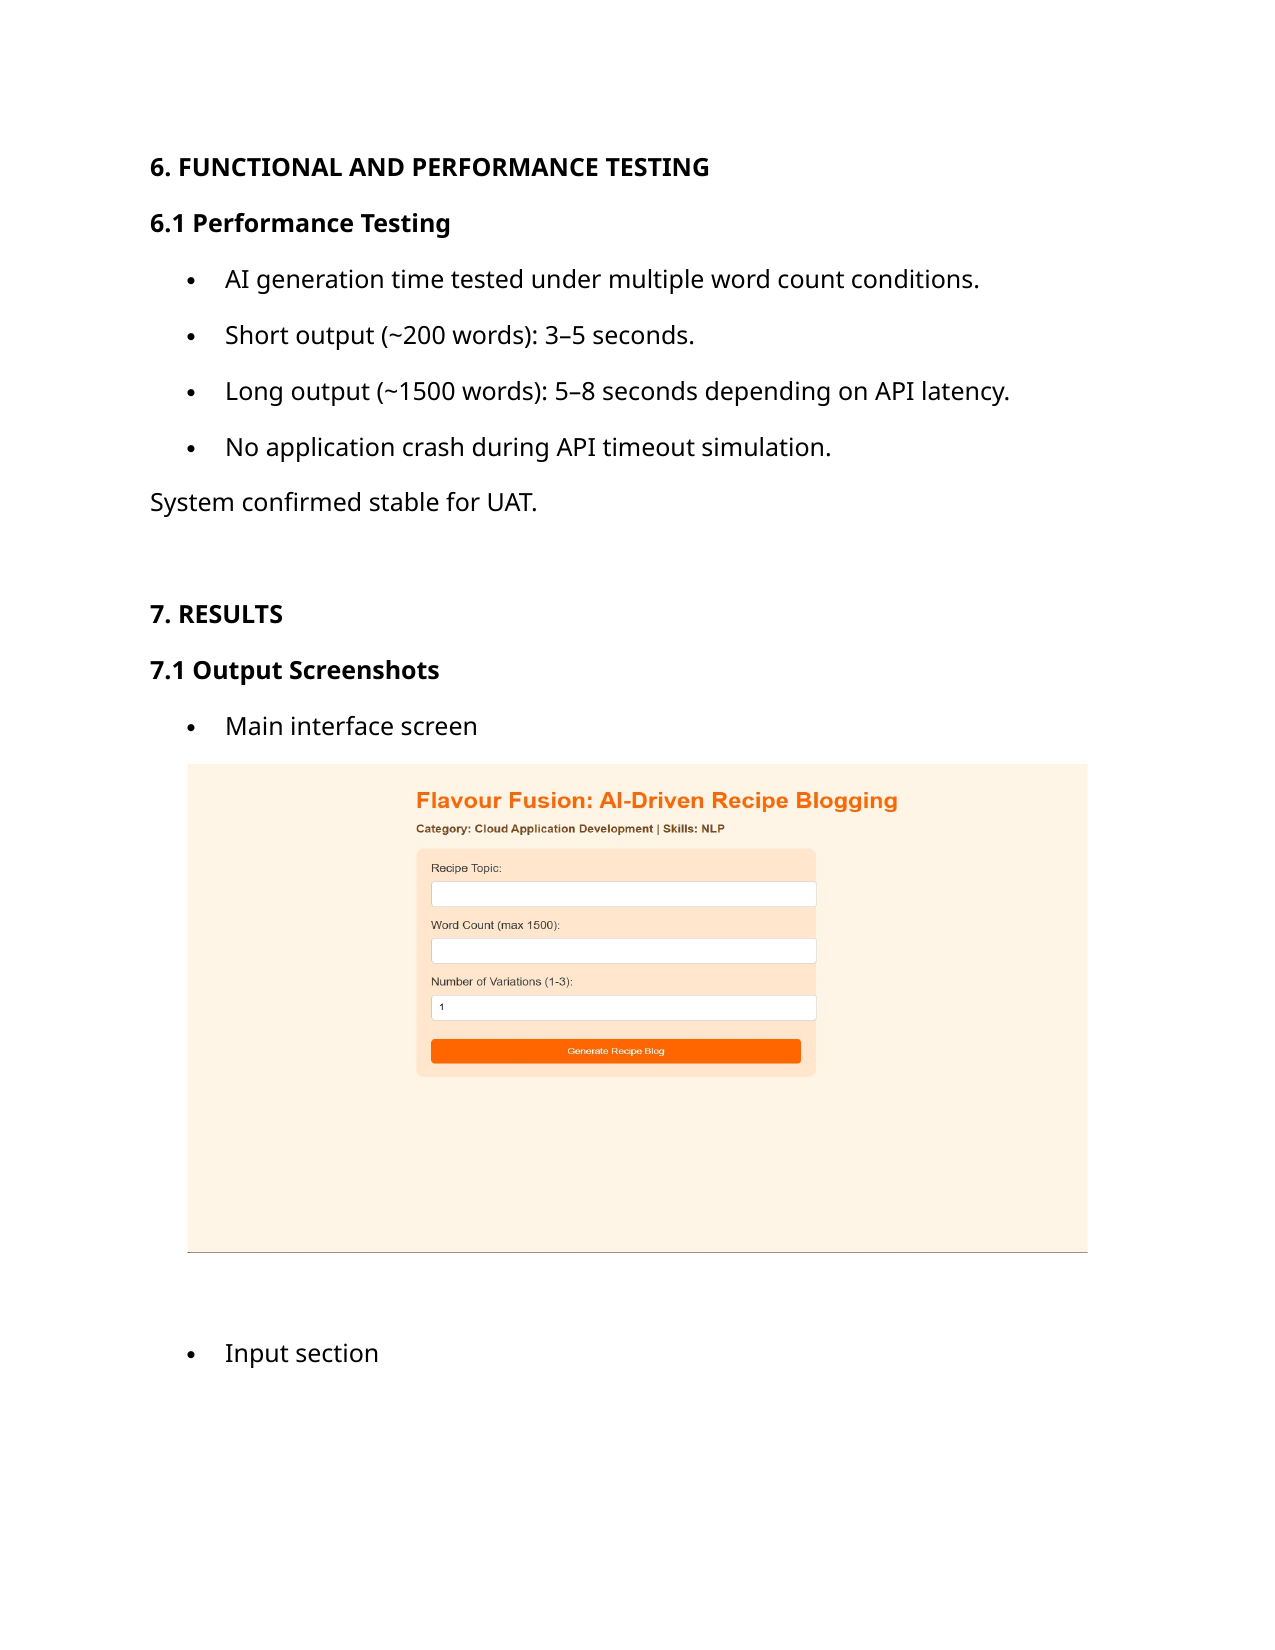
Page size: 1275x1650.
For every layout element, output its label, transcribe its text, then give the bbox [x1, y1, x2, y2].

list Short output (~200 words): 3–5 seconds. [187, 317, 1125, 352]
list No application crash during API timeout simulation. [187, 429, 1125, 463]
picture [187, 764, 1088, 1253]
text 7. RESULTS [150, 597, 1125, 631]
list Input section [187, 1335, 1125, 1369]
text System confirmed stable for UAT. [150, 485, 1125, 519]
list AI generation time tested under multiple word count conditions. [187, 262, 1125, 296]
text 6. FUNCTIONAL AND PERFORMANCE TESTING [150, 150, 1125, 184]
list Long output (~1500 words): 5–8 seconds depending on API latency. [187, 373, 1125, 407]
text 6.1 Performance Testing [150, 206, 1125, 240]
text 7.1 Output Screenshots [150, 652, 1125, 687]
list Main interface screen [187, 708, 1125, 742]
